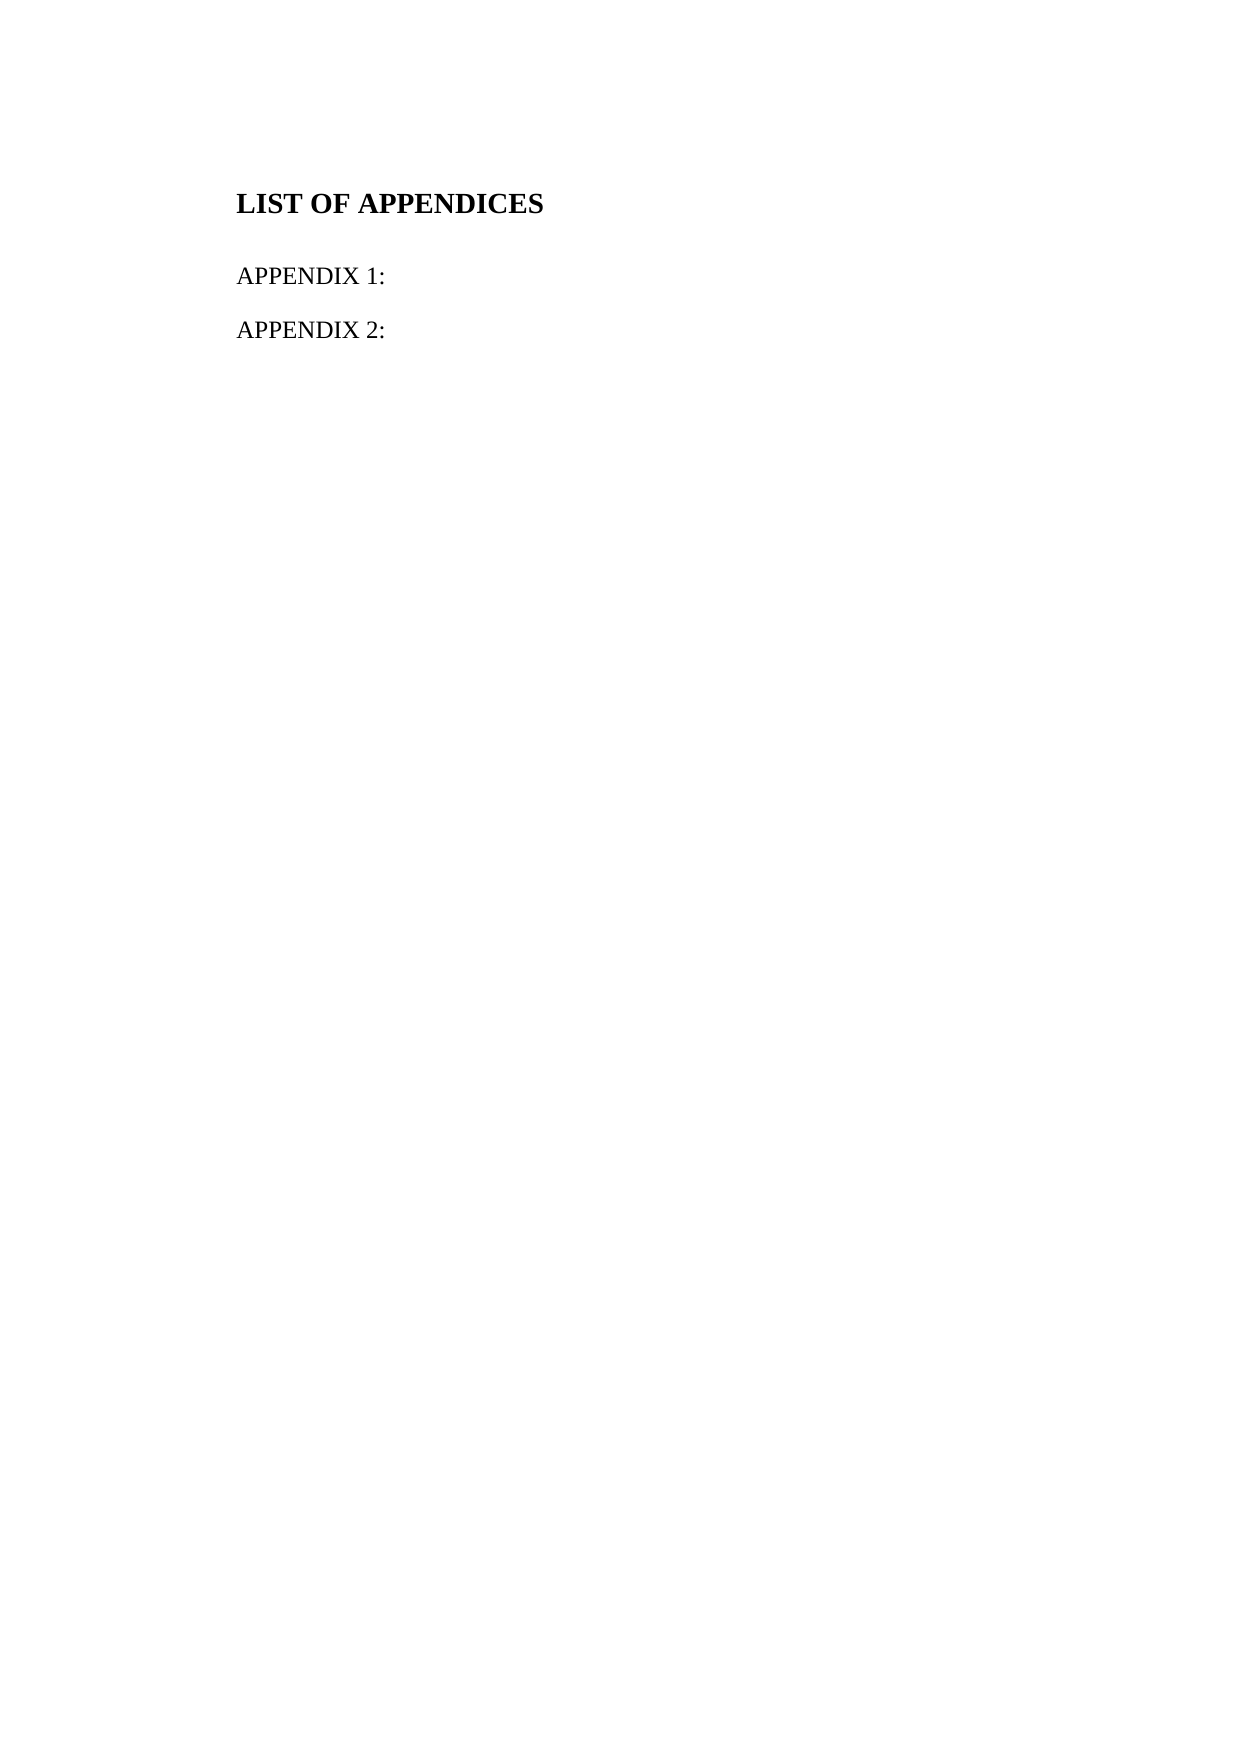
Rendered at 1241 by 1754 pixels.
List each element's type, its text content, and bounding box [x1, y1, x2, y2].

text APPENDIX 2: [236, 315, 1063, 344]
subtitle List of Appendices [236, 186, 1063, 220]
text APPENDIX 1: [236, 261, 1063, 290]
